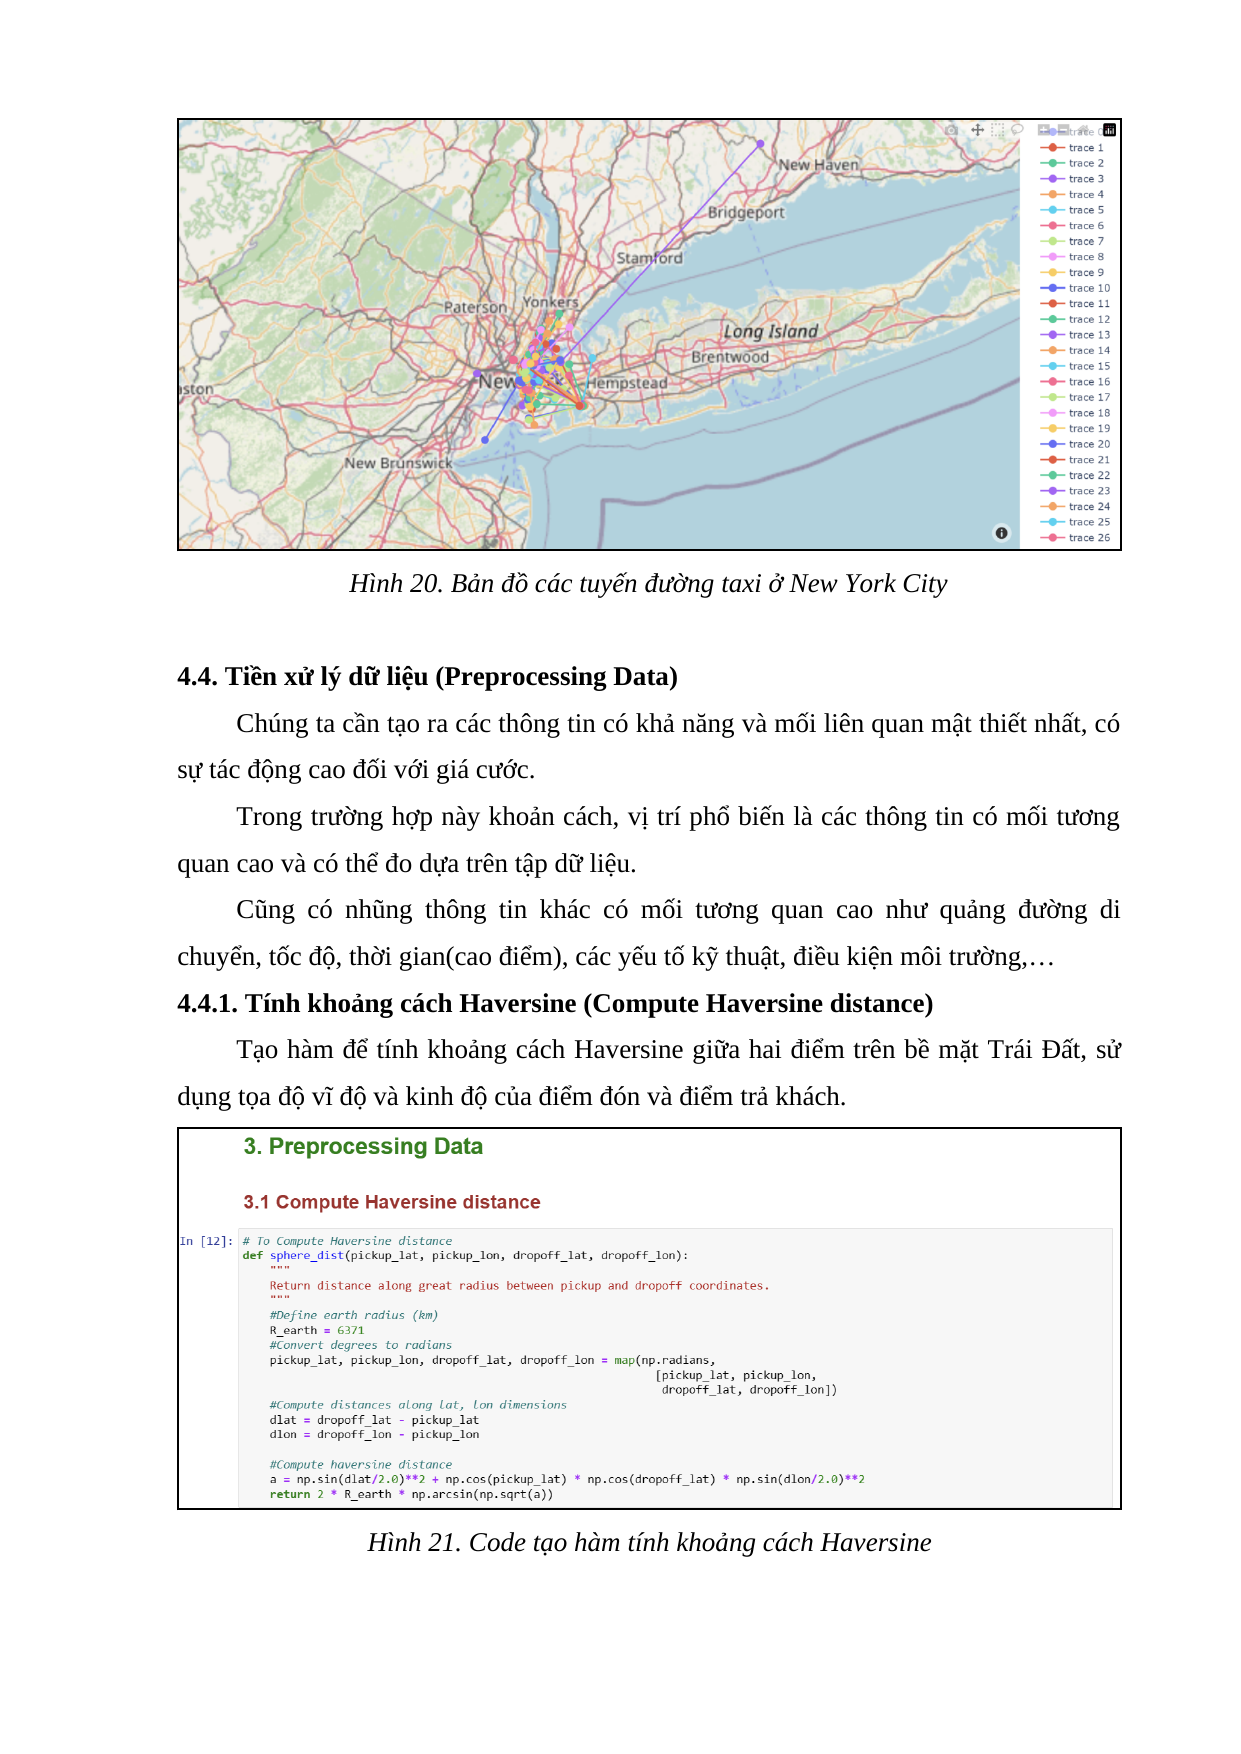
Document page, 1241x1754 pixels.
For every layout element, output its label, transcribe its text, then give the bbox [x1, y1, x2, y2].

subtitle 4.4.1. Tính khoảng cách Haversine (Compute Haversine distance) [177, 987, 1122, 1018]
subtitle 4.4. Tiền xử lý dữ liệu (Preprocessing Data) [177, 660, 1122, 691]
text Cũng có nhũng thông tin khác có mối tương quan cao như quảng đường di chuyển, tốc độ, thời gian(cao điểm), các yếu tố kỹ thuật, điều kiện môi trường,… [177, 894, 1122, 971]
text Trong trường hợp này khoản cách, vị trí phổ biến là các thông tin có mối tương quan cao và có thể đo dựa trên tập dữ liệu. [177, 800, 1122, 878]
picture [179, 1129, 1120, 1508]
picture [179, 120, 1120, 549]
text Tạo hàm để tính khoảng cách Haversine giữa hai điểm trên bề mặt Trái Đất, sử dụng tọa độ vĩ độ và kinh độ của điểm đón và điểm trả khách. [177, 1034, 1122, 1111]
text Chúng ta cần tạo ra các thông tin có khả năng và mối liên quan mật thiết nhất, có sự tác động cao đối với giá cước. [177, 707, 1122, 785]
